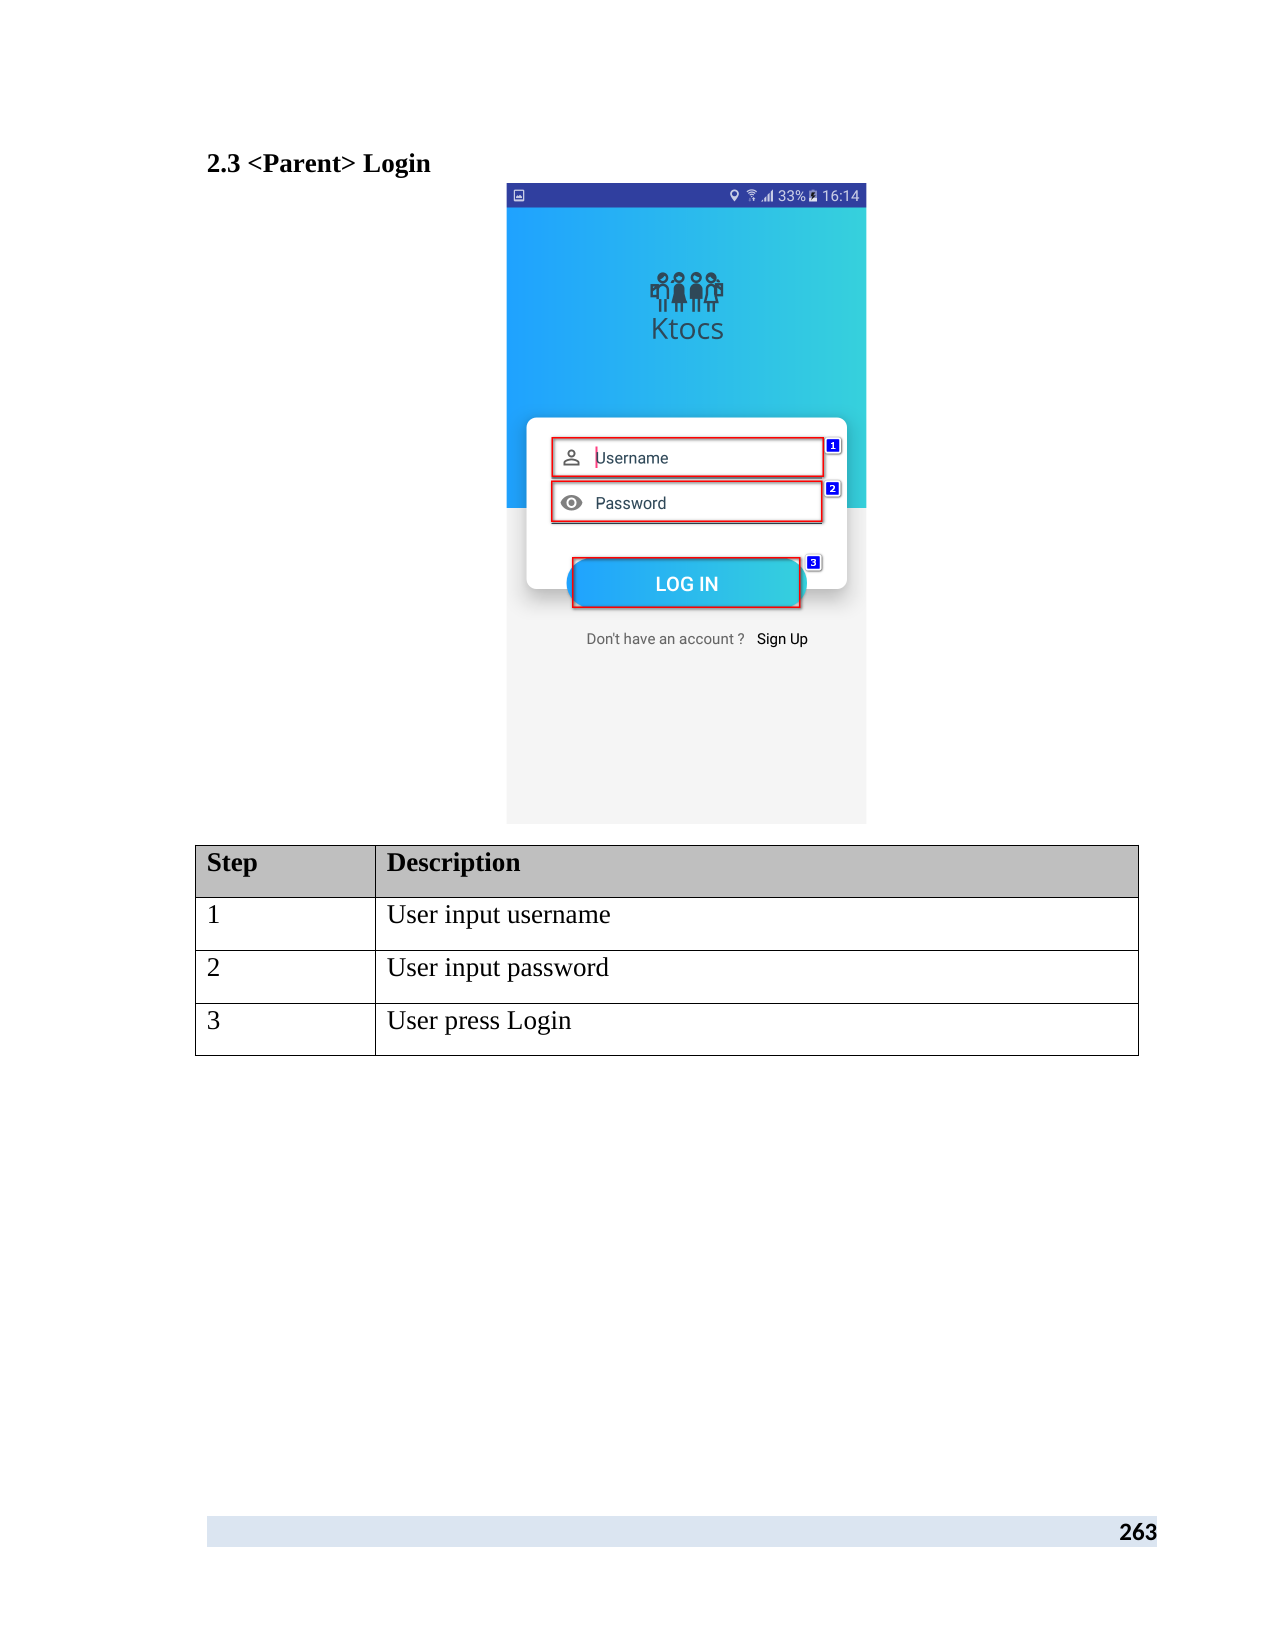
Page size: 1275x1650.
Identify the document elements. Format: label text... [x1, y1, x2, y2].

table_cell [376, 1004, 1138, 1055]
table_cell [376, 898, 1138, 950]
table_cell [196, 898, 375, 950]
subtitle 2.3 <Parent> Login [207, 148, 1157, 179]
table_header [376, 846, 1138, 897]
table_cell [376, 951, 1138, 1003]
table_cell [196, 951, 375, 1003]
picture [506, 183, 867, 824]
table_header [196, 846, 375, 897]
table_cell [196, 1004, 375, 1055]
